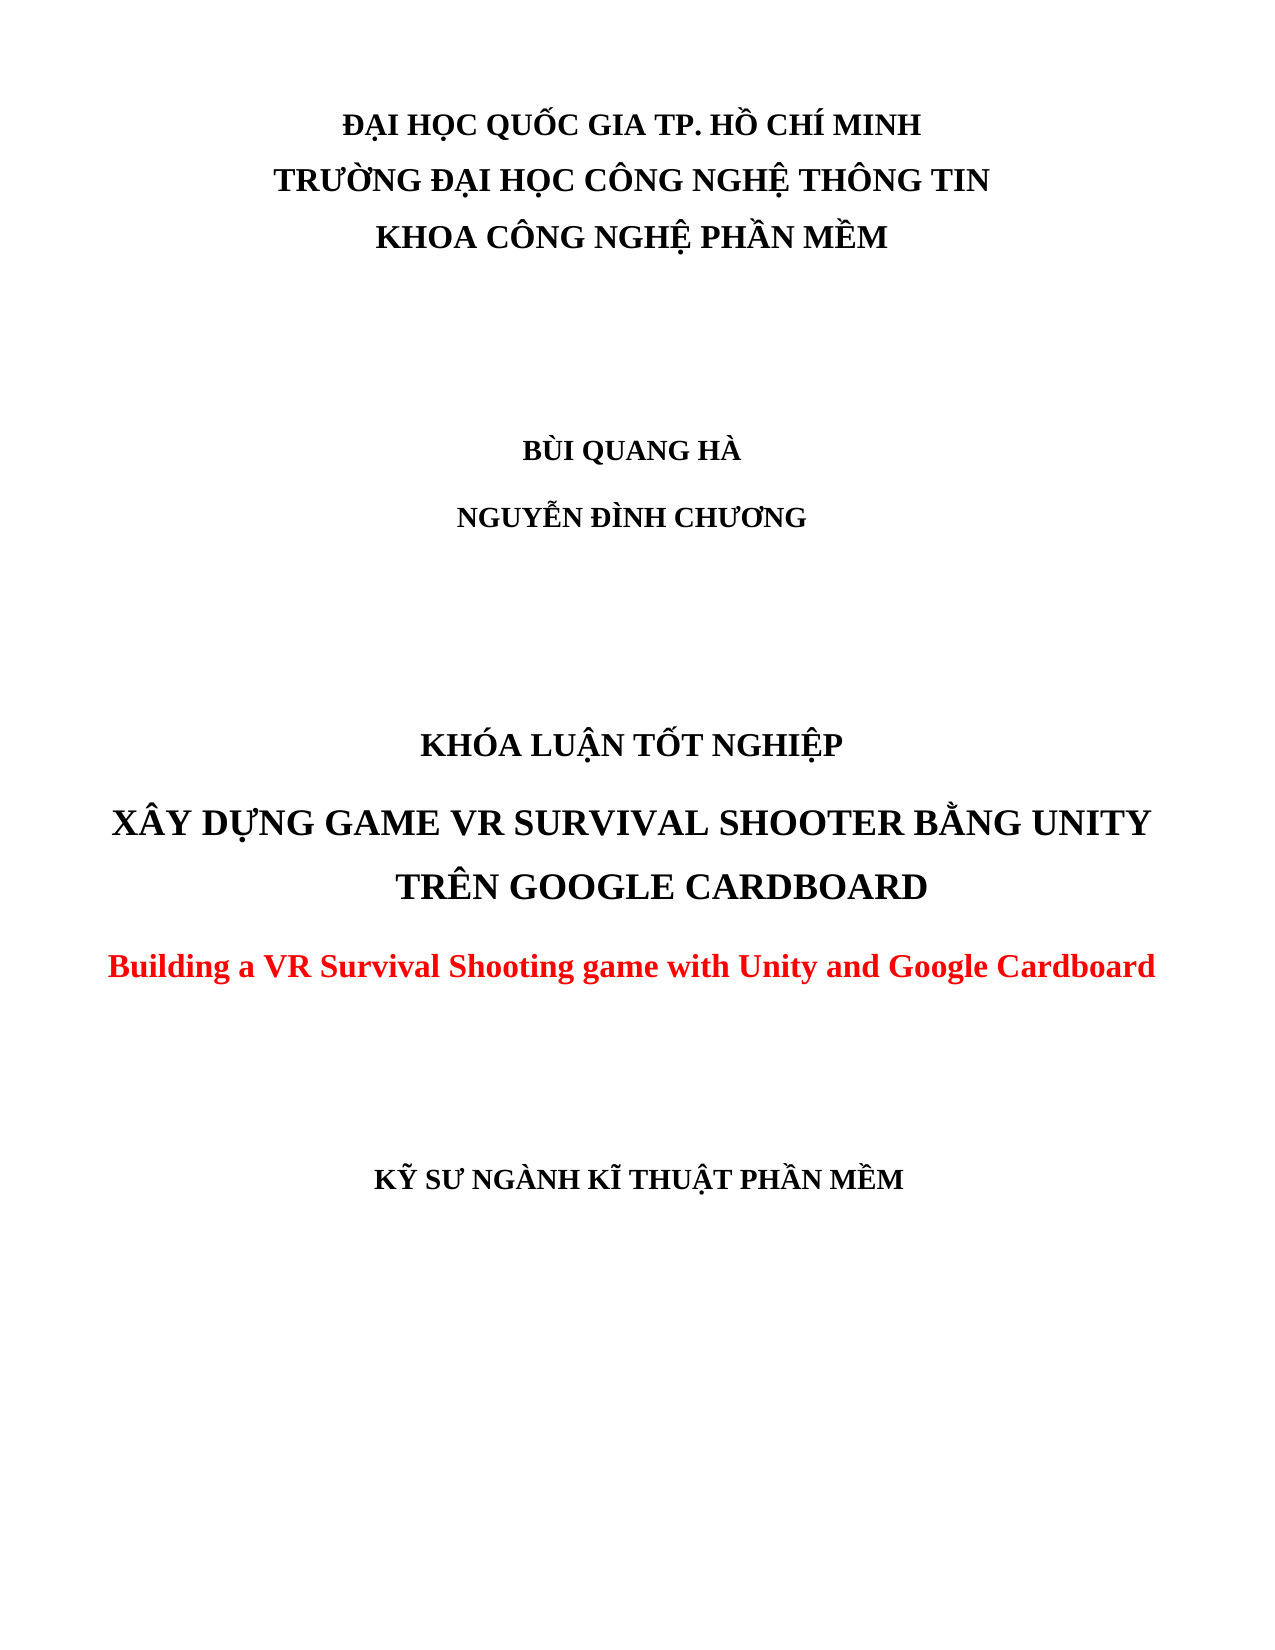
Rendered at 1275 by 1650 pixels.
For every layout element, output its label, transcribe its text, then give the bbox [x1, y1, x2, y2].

text ĐẠI HỌC QUỐC GIA TP. HỒ CHÍ MINH [107, 106, 1157, 142]
text TRƯỜNG ĐẠI HỌC CÔNG NGHỆ THÔNG TIN [107, 160, 1157, 198]
text BÙI QUANG HÀ [107, 433, 1157, 467]
list KỸ SƯ NGÀNH KĨ THUẬT PHẦN MỀM [107, 1162, 1157, 1196]
text Building a VR Survival Shooting game with Unity and Google Cardboard [107, 946, 1157, 984]
list XÂY DỰNG GAME VR SURVIVAL SHOOTER BẰNG UNITY TRÊN GOOGLE CARDBOARD [107, 800, 1157, 908]
text KHÓA LUẬN TỐT NGHIỆP [107, 726, 1157, 764]
text KHOA CÔNG NGHỆ PHẦN MỀM [107, 217, 1157, 256]
text NGUYỄN ĐÌNH CHƯƠNG [107, 500, 1157, 534]
